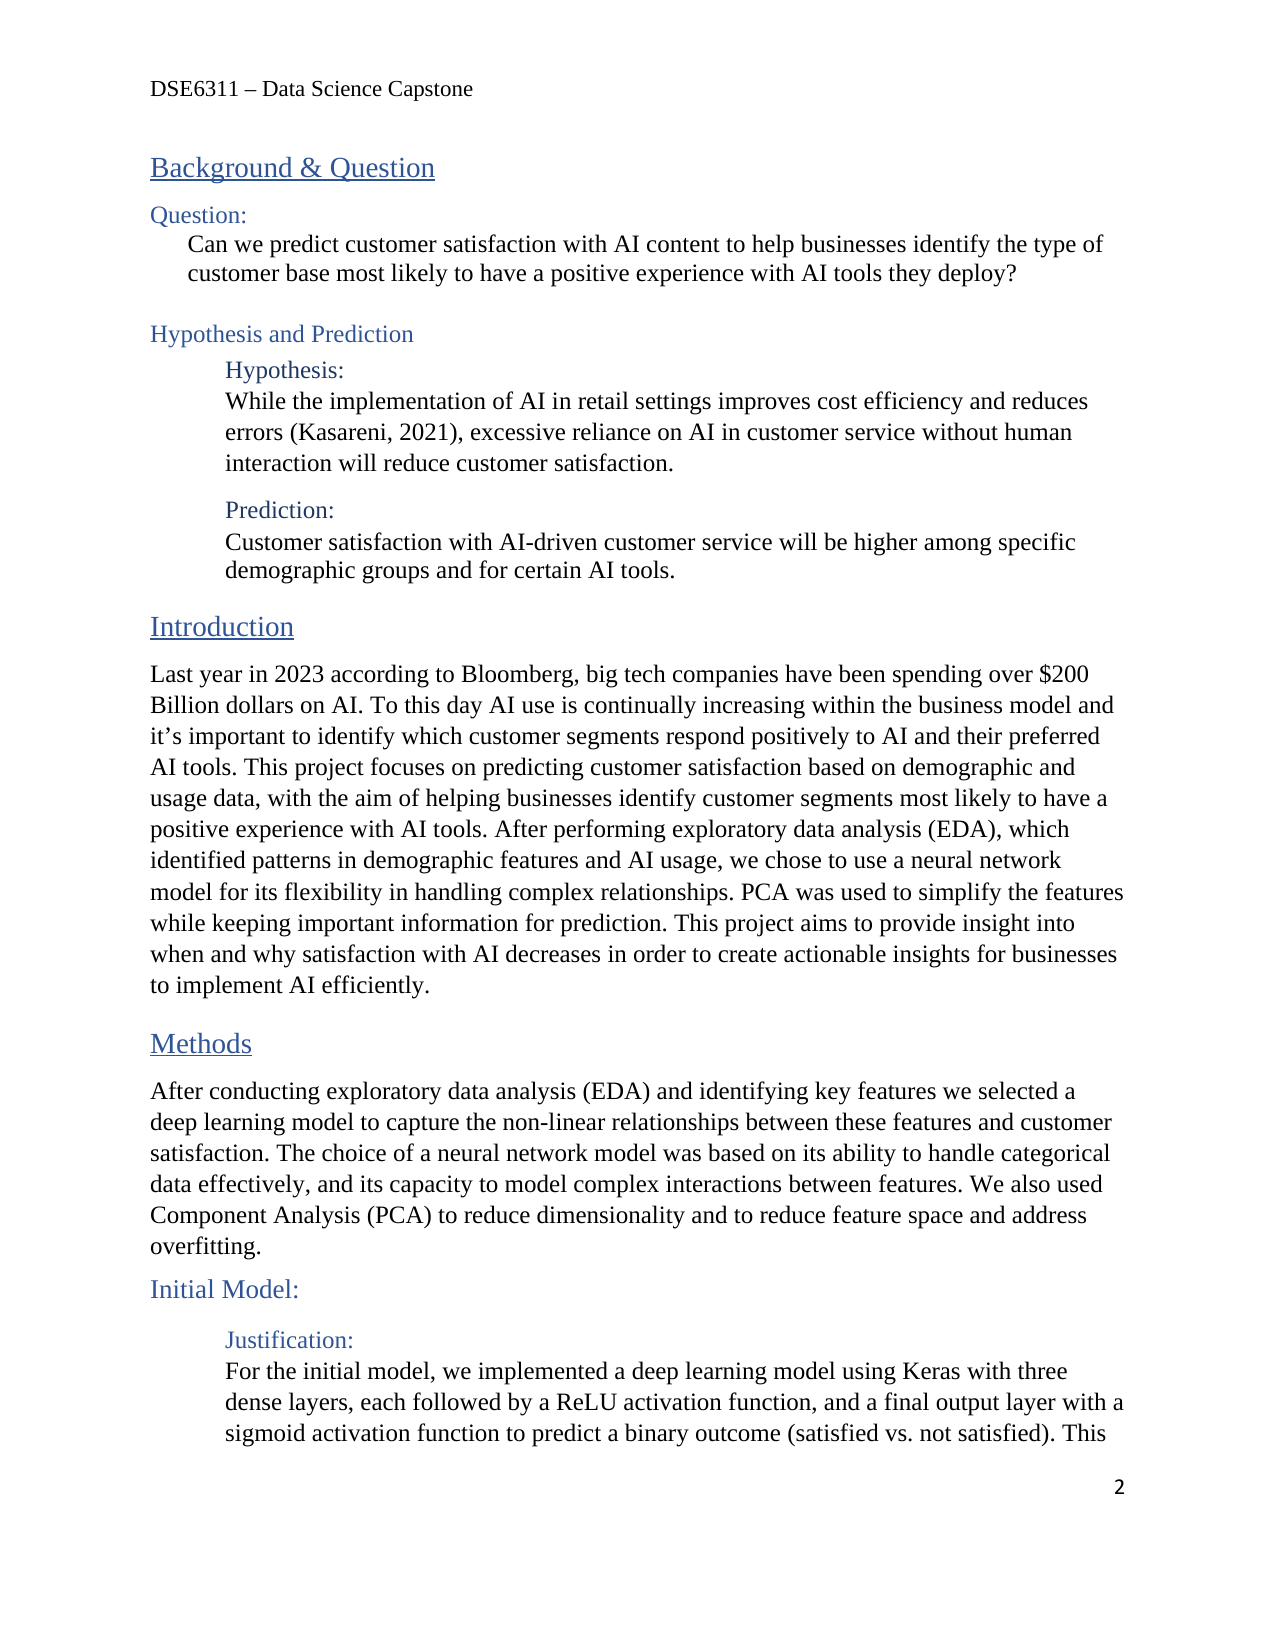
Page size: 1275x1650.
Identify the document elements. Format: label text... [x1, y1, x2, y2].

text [225, 1356, 1125, 1447]
subtitle Initial Model: [150, 1273, 1125, 1304]
text After conducting exploratory data analysis (EDA) and identifying key features we selected a deep learning model to capture the non-linear relationships between these features and customer satisfaction. The choice of a neural network model was based on its ability to handle categorical data effectively, and its capacity to model complex interactions between features. We also used Component Analysis (PCA) to reduce dimensionality and to reduce feature space and address overfitting. [150, 1076, 1125, 1260]
text Customer satisfaction with AI-driven customer service will be higher among specific demographic groups and for certain AI tools. [225, 527, 1125, 584]
subtitle Question: [150, 200, 1125, 229]
subtitle Prediction: [225, 496, 1125, 524]
text Last year in 2023 according to Bloomberg, big tech companies have been spending over $200 Billion dollars on AI. To this day AI use is continually increasing within the business model and it’s important to identify which customer segments respond positively to AI and their preferred AI tools. This project focuses on predicting customer satisfaction based on demographic and usage data, with the aim of helping businesses identify customer segments most likely to have a positive experience with AI tools. After performing exploratory data analysis (EDA), which identified patterns in demographic features and AI usage, we chose to use a neural network model for its flexibility in handling complex relationships. PCA was used to simplify the features while keeping important information for prediction. This project aims to provide insight into when and why satisfaction with AI decreases in order to create actionable insights for businesses to implement AI efficiently. [150, 659, 1125, 998]
subtitle Hypothesis: [197, 355, 1125, 383]
text Can we predict customer satisfaction with AI content to help businesses identify the type of customer base most likely to have a positive experience with AI tools they deploy? [187, 229, 1125, 287]
subtitle Methods [150, 1026, 1125, 1059]
subtitle Introduction [150, 609, 1125, 643]
subtitle Background & Question [150, 150, 1125, 183]
text While the implementation of AI in retail settings improves cost efficiency and reduces errors (Kasareni, 2021), excessive reliance on AI in customer service without human interaction will reduce customer satisfaction. [225, 386, 1125, 477]
subtitle Justification: [150, 1325, 1125, 1353]
subtitle Hypothesis and Prediction [150, 319, 1125, 348]
